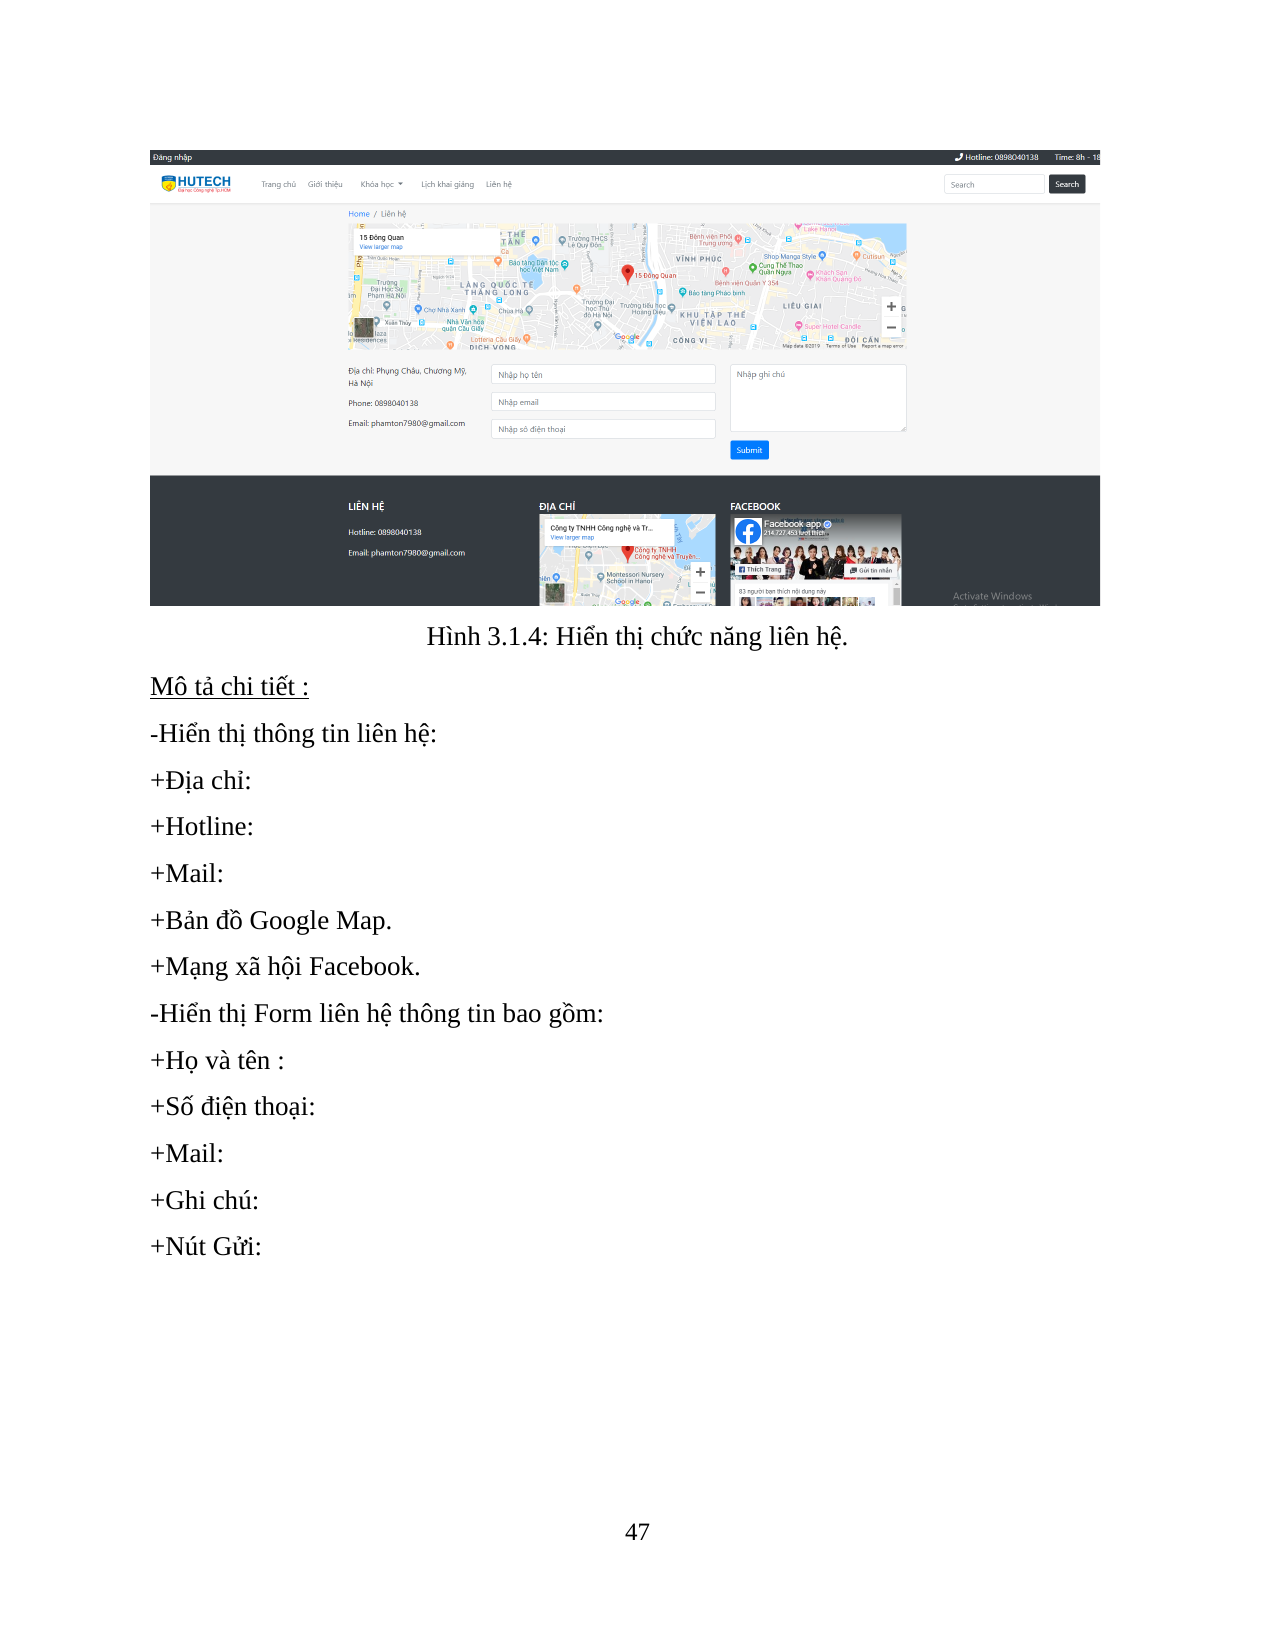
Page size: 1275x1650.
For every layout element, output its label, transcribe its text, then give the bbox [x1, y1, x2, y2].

text Hình 3.1.4: Hiển thị chức năng liên hệ. [150, 619, 1125, 651]
text +Mail: [150, 857, 1125, 888]
text +Ghi chú: [150, 1184, 1125, 1215]
text +Họ và tên : [150, 1044, 1125, 1075]
text +Mạng xã hội Facebook. [150, 950, 1125, 982]
text +Bản đồ Google Map. [150, 904, 1125, 935]
picture [150, 150, 1100, 606]
subtitle Mô tả chi tiết : [150, 670, 1125, 702]
text +Mail: [150, 1137, 1125, 1168]
text +Số điện thoại: [150, 1090, 1125, 1122]
text -Hiển thị Form liên hệ thông tin bao gồm: [150, 997, 1125, 1028]
text -Hiển thị thông tin liên hệ: [150, 717, 1125, 748]
text +Nút Gửi: [150, 1230, 1125, 1262]
text +Địa chỉ: [150, 764, 1125, 795]
text +Hotline: [150, 810, 1125, 842]
